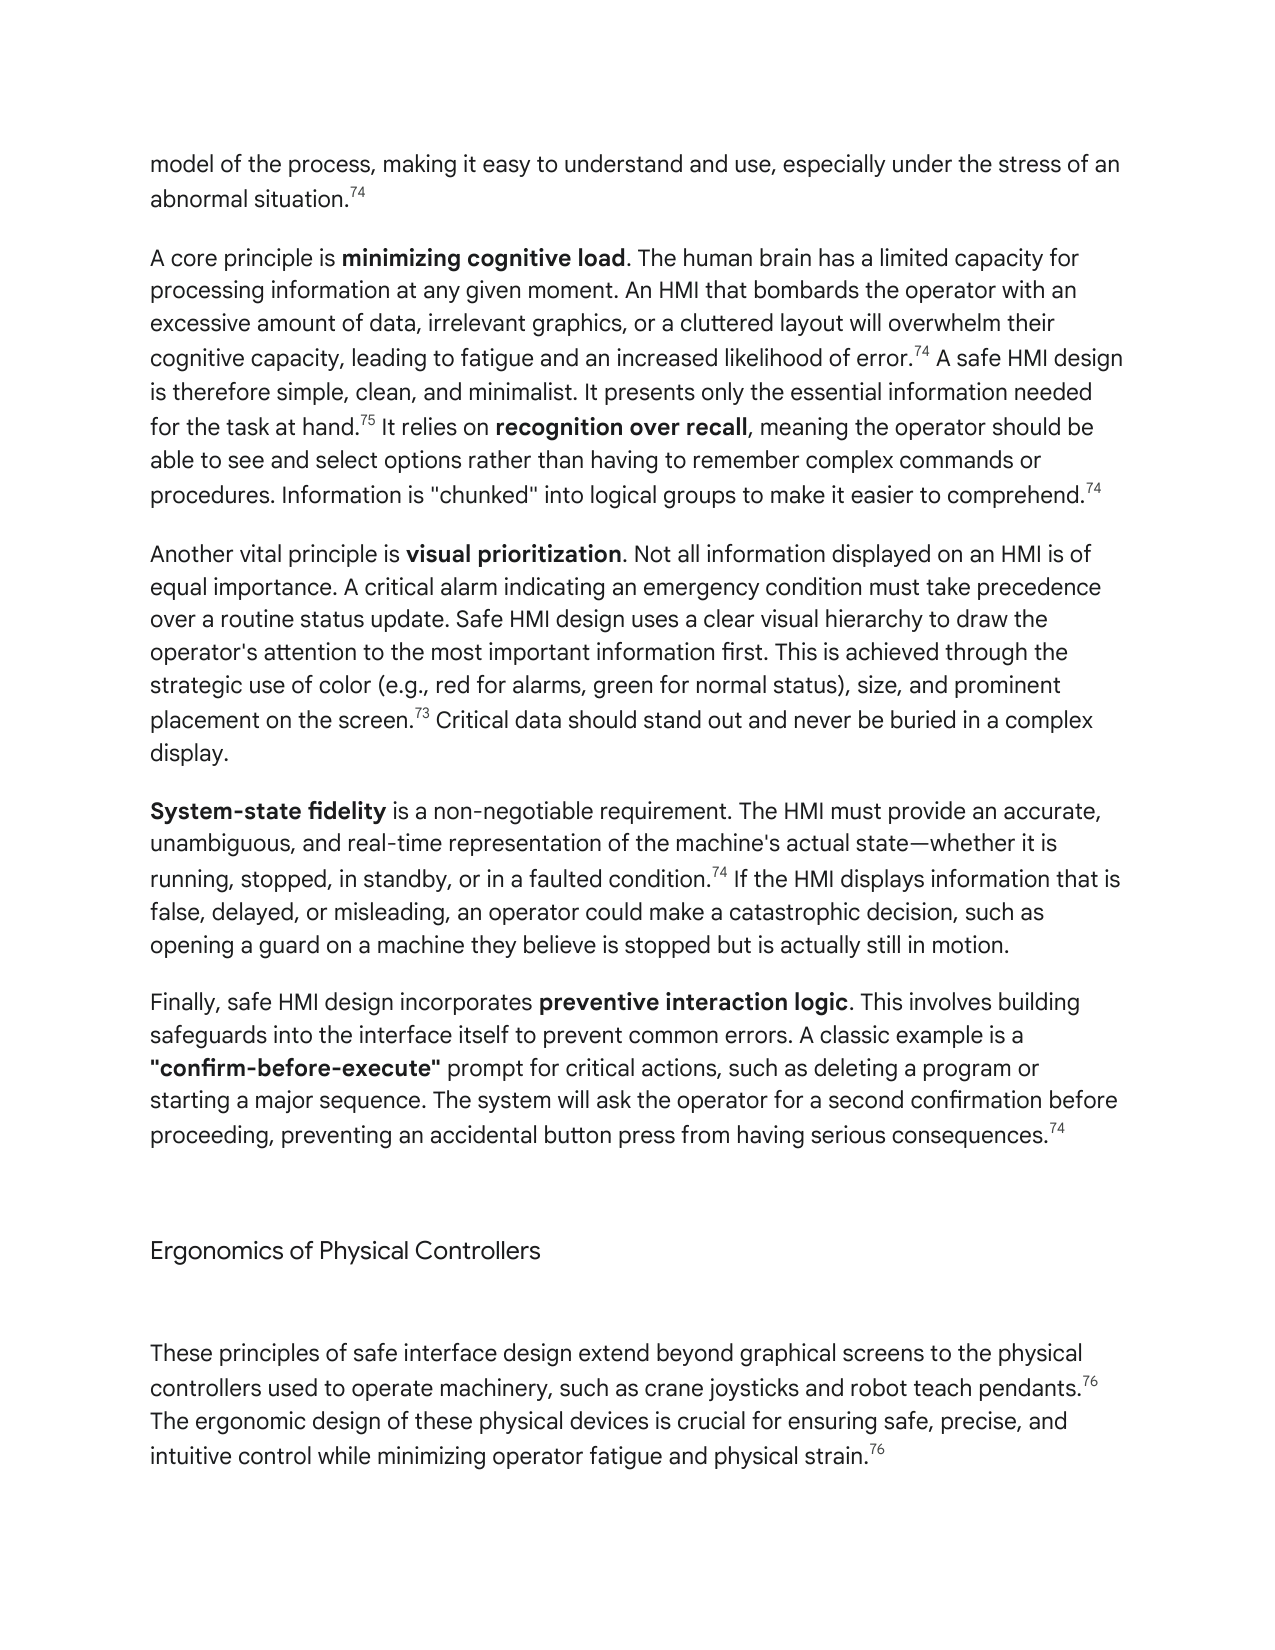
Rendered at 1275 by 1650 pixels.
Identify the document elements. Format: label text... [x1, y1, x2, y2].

text Another vital principle is visual prioritization. Not all information displayed on an HMI is of equal importance. A critical alarm indicating an emergency condition must take precedence over a routine status update. Safe HMI design uses a clear visual hierarchy to draw the operator's attention to the most important information first. This is achieved through the strategic use of color (e.g., red for alarms, green for normal status), size, and prominent placement on the screen.73 Critical data should stand out and never be buried in a complex display. [150, 540, 1125, 768]
text System-state fidelity is a non-negotiable requirement. The HMI must provide an accurate, unambiguous, and real-time representation of the machine's actual state—whether it is running, stopped, in standby, or in a faulted condition.74 If the HMI displays information that is false, delayed, or misleading, an operator could make a catastrophic decision, such as opening a guard on a machine they believe is stopped but is actually still in motion. [150, 797, 1125, 959]
subtitle Ergonomics of Physical Controllers [150, 1236, 1125, 1267]
text These principles of safe interface design extend beyond graphical screens to the physical controllers used to operate machinery, such as crane joysticks and robot teach pendants.76 The ergonomic design of these physical devices is crucial for ensuring safe, precise, and intuitive control while minimizing operator fatigue and physical strain.76 [150, 1339, 1125, 1472]
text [150, 150, 1125, 214]
text Finally, safe HMI design incorporates preventive interaction logic. This involves building safeguards into the interface itself to prevent common errors. A classic example is a "confirm-before-execute" prompt for critical actions, such as deleting a program or starting a major sequence. The system will ask the operator for a second confirmation before proceeding, preventing an accidental button press from having serious consequences.74 [150, 988, 1125, 1151]
text A core principle is minimizing cognitive load. The human brain has a limited capacity for processing information at any given moment. An HMI that bombards the operator with an excessive amount of data, irrelevant graphics, or a cluttered layout will overwhelm their cognitive capacity, leading to fatigue and an increased likelihood of error.74 A safe HMI design is therefore simple, clean, and minimalist. It presents only the essential information needed for the task at hand.75 It relies on recognition over recall, meaning the operator should be able to see and select options rather than having to remember complex commands or procedures. Information is "chunked" into logical groups to make it easier to comprehend.74 [150, 244, 1125, 511]
